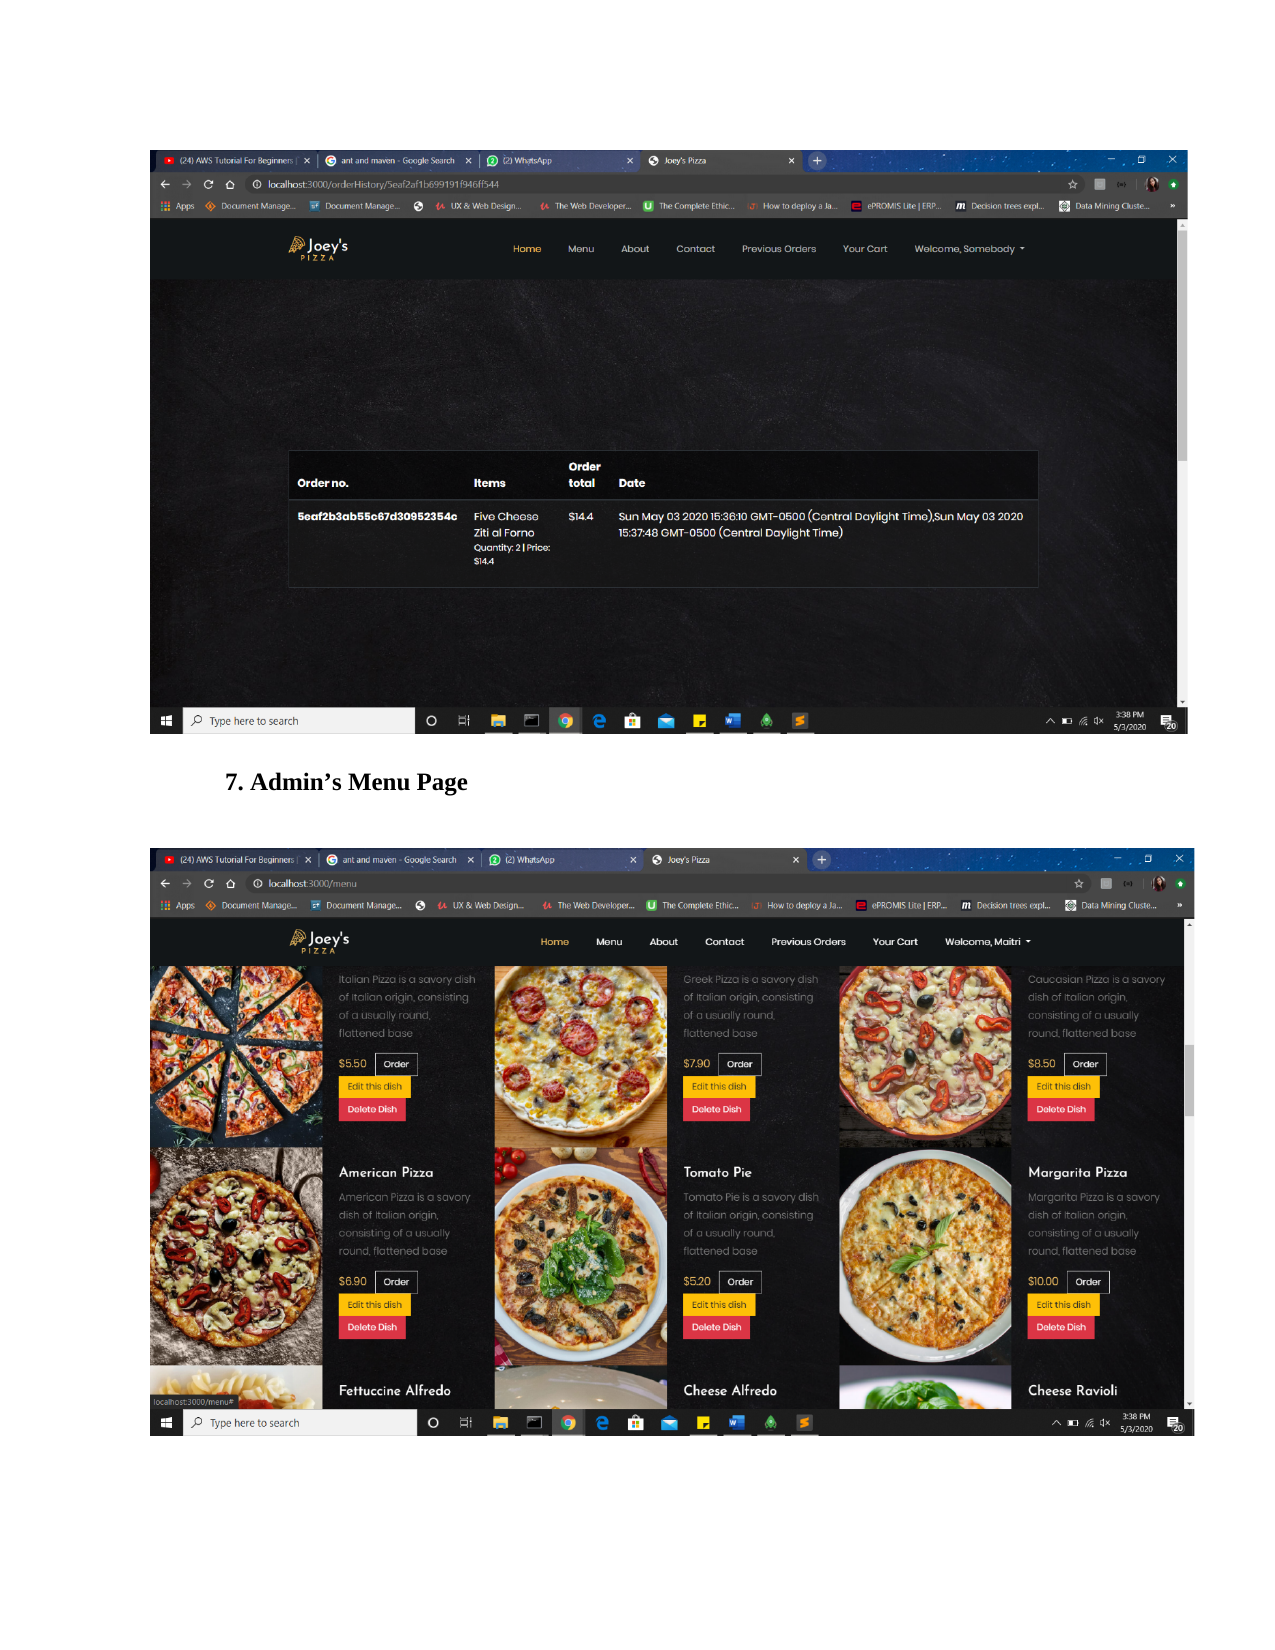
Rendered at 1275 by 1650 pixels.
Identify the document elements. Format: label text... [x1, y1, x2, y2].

picture [150, 150, 1188, 734]
list 7. Admin’s Menu Page [225, 767, 1125, 796]
picture [150, 848, 1195, 1436]
